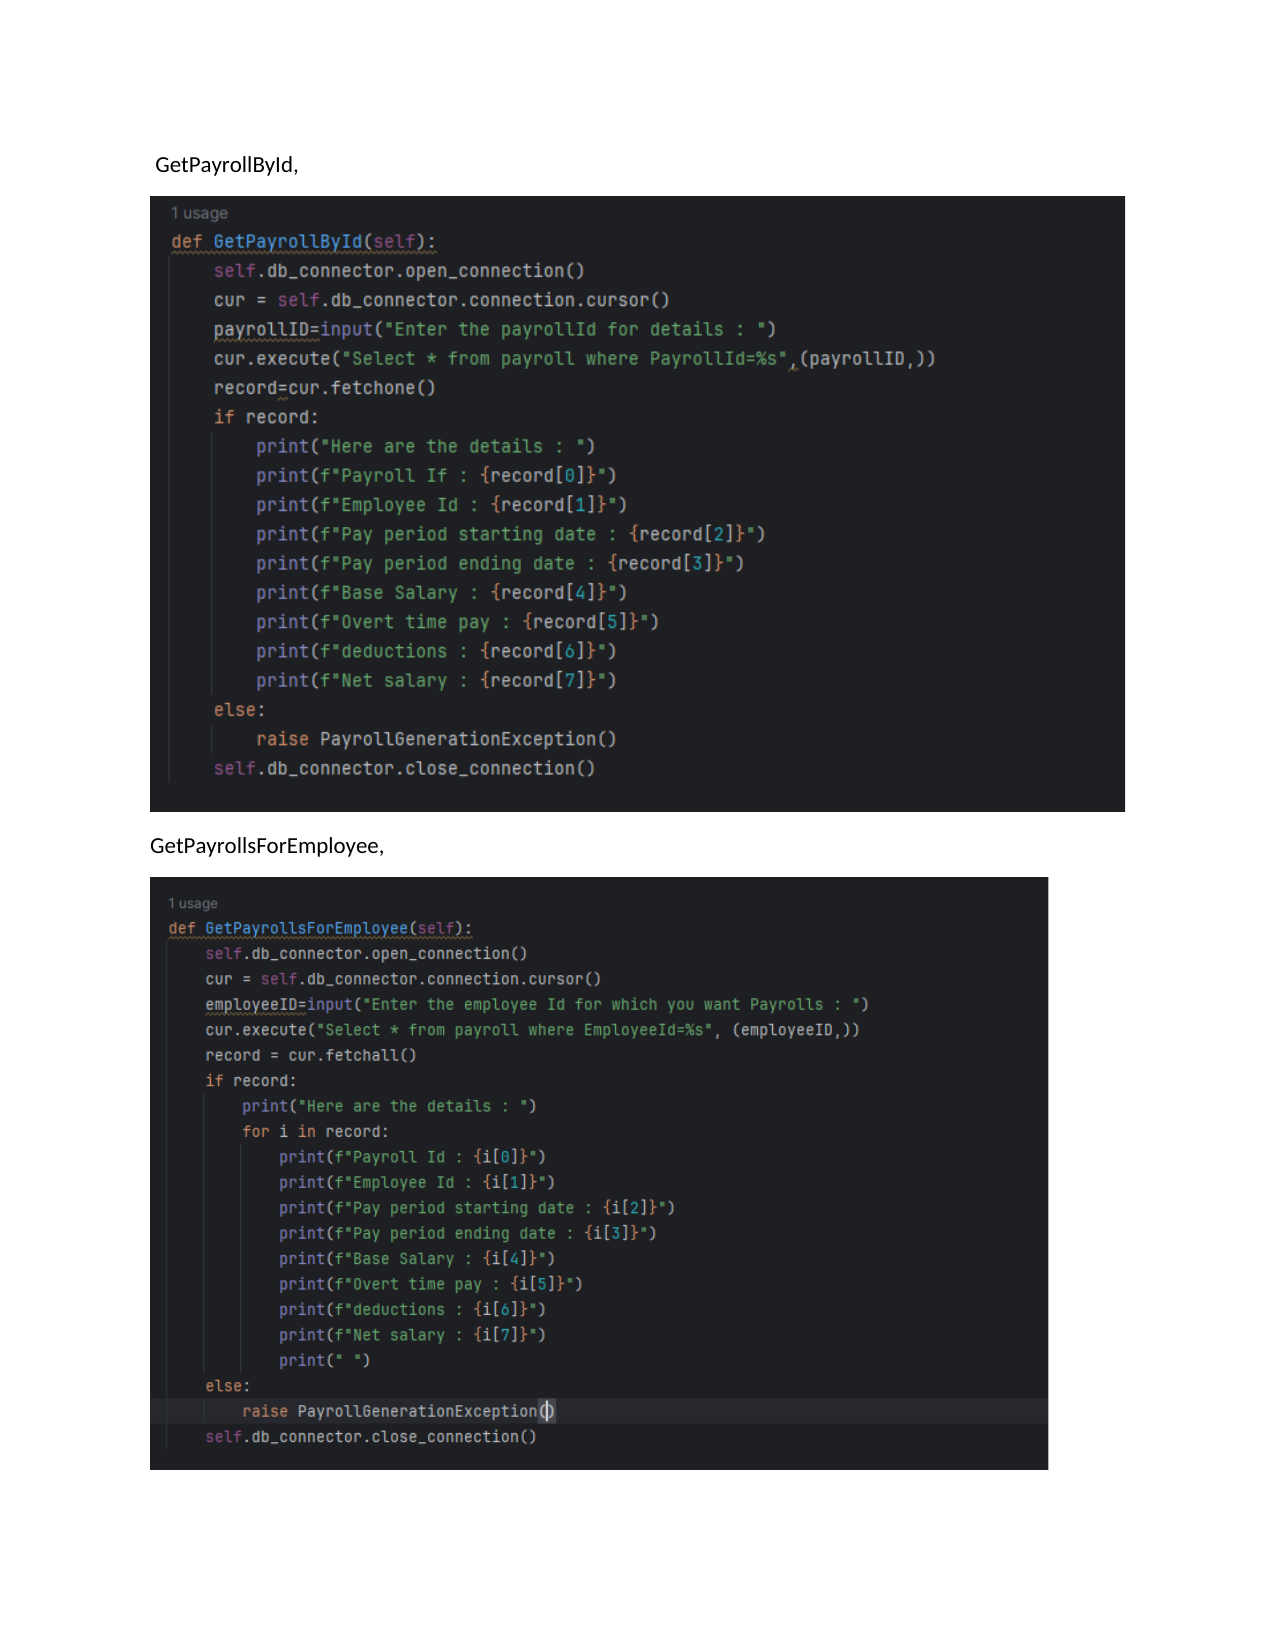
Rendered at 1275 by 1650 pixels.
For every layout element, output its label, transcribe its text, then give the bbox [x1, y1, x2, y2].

text GetPayrollById, [150, 150, 1125, 178]
picture [150, 877, 1049, 1470]
text GetPayrollsForEmployee, [150, 831, 1125, 859]
picture [150, 196, 1125, 812]
